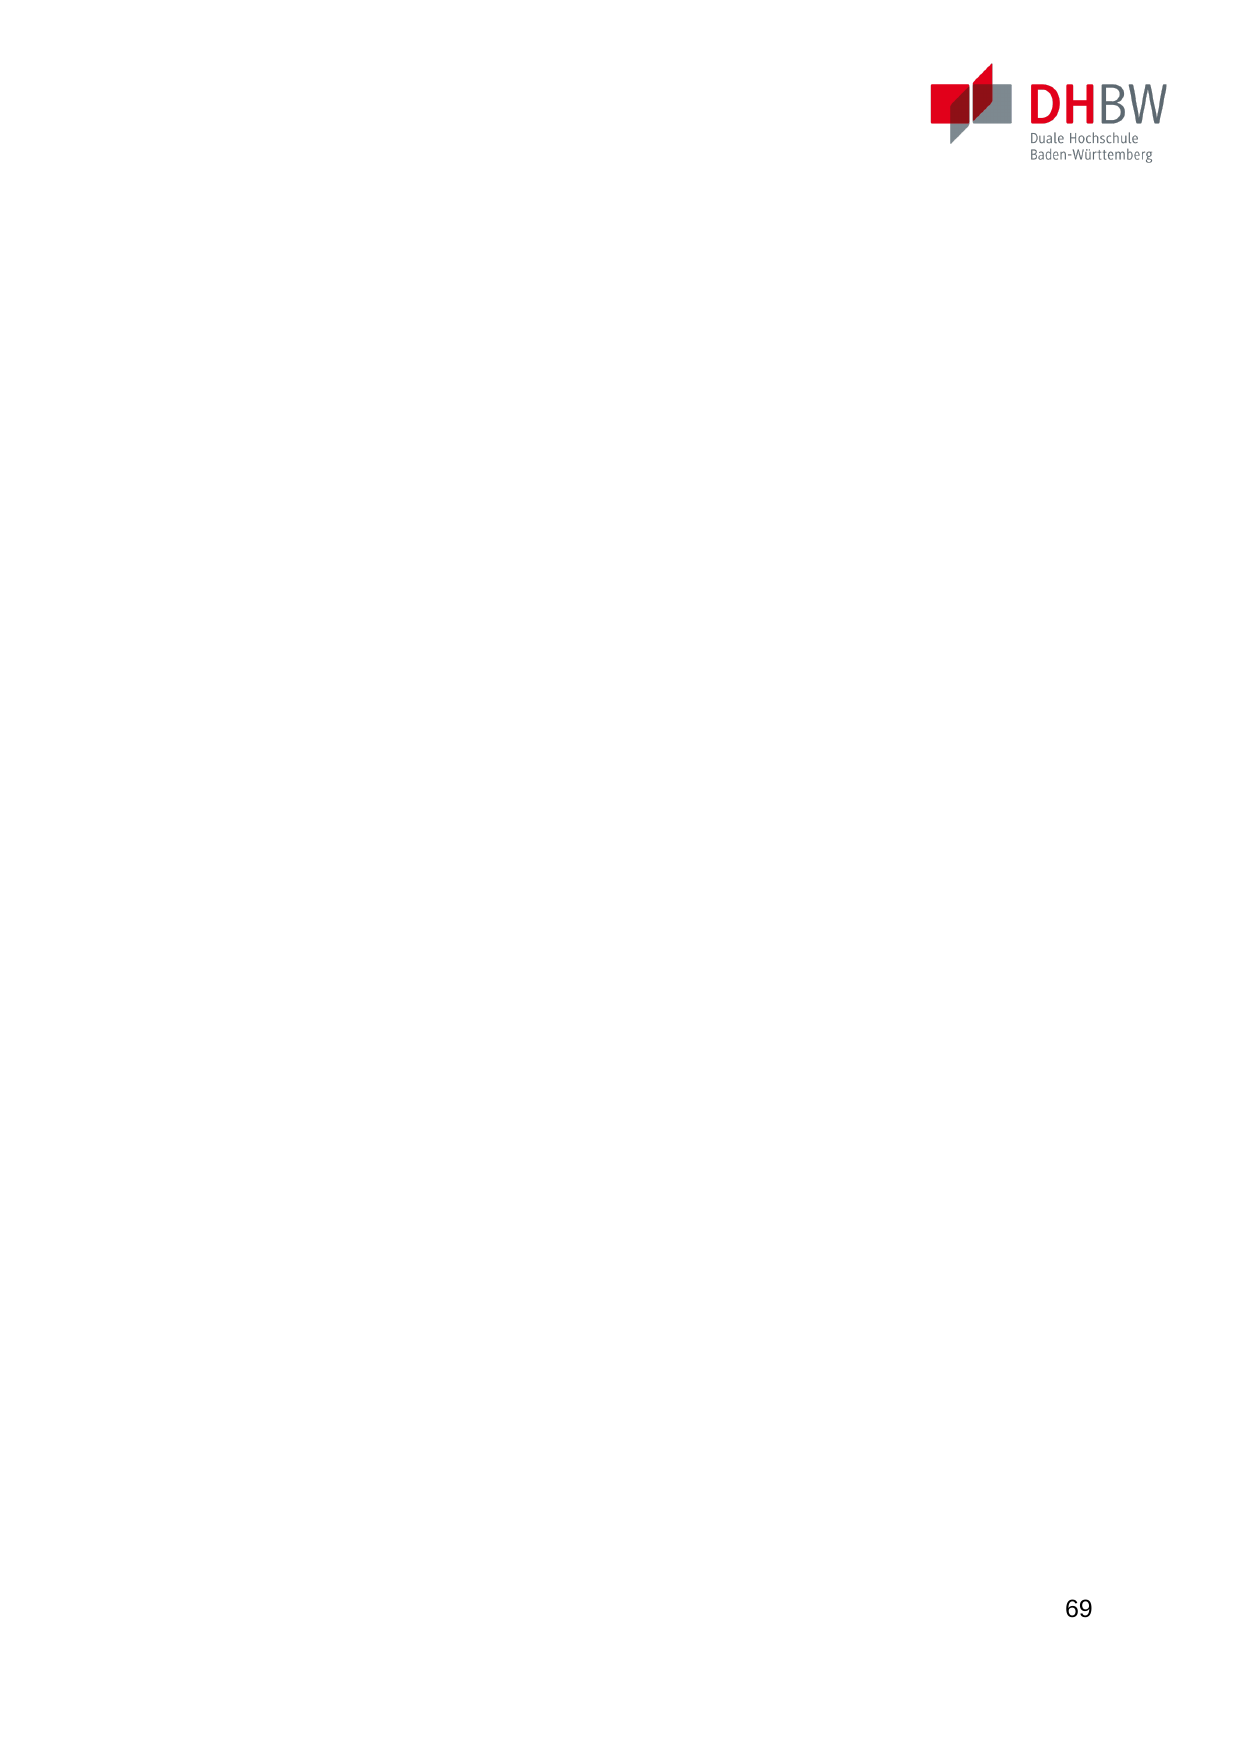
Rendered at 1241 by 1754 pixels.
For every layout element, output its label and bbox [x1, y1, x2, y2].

picture [930, 63, 1167, 163]
